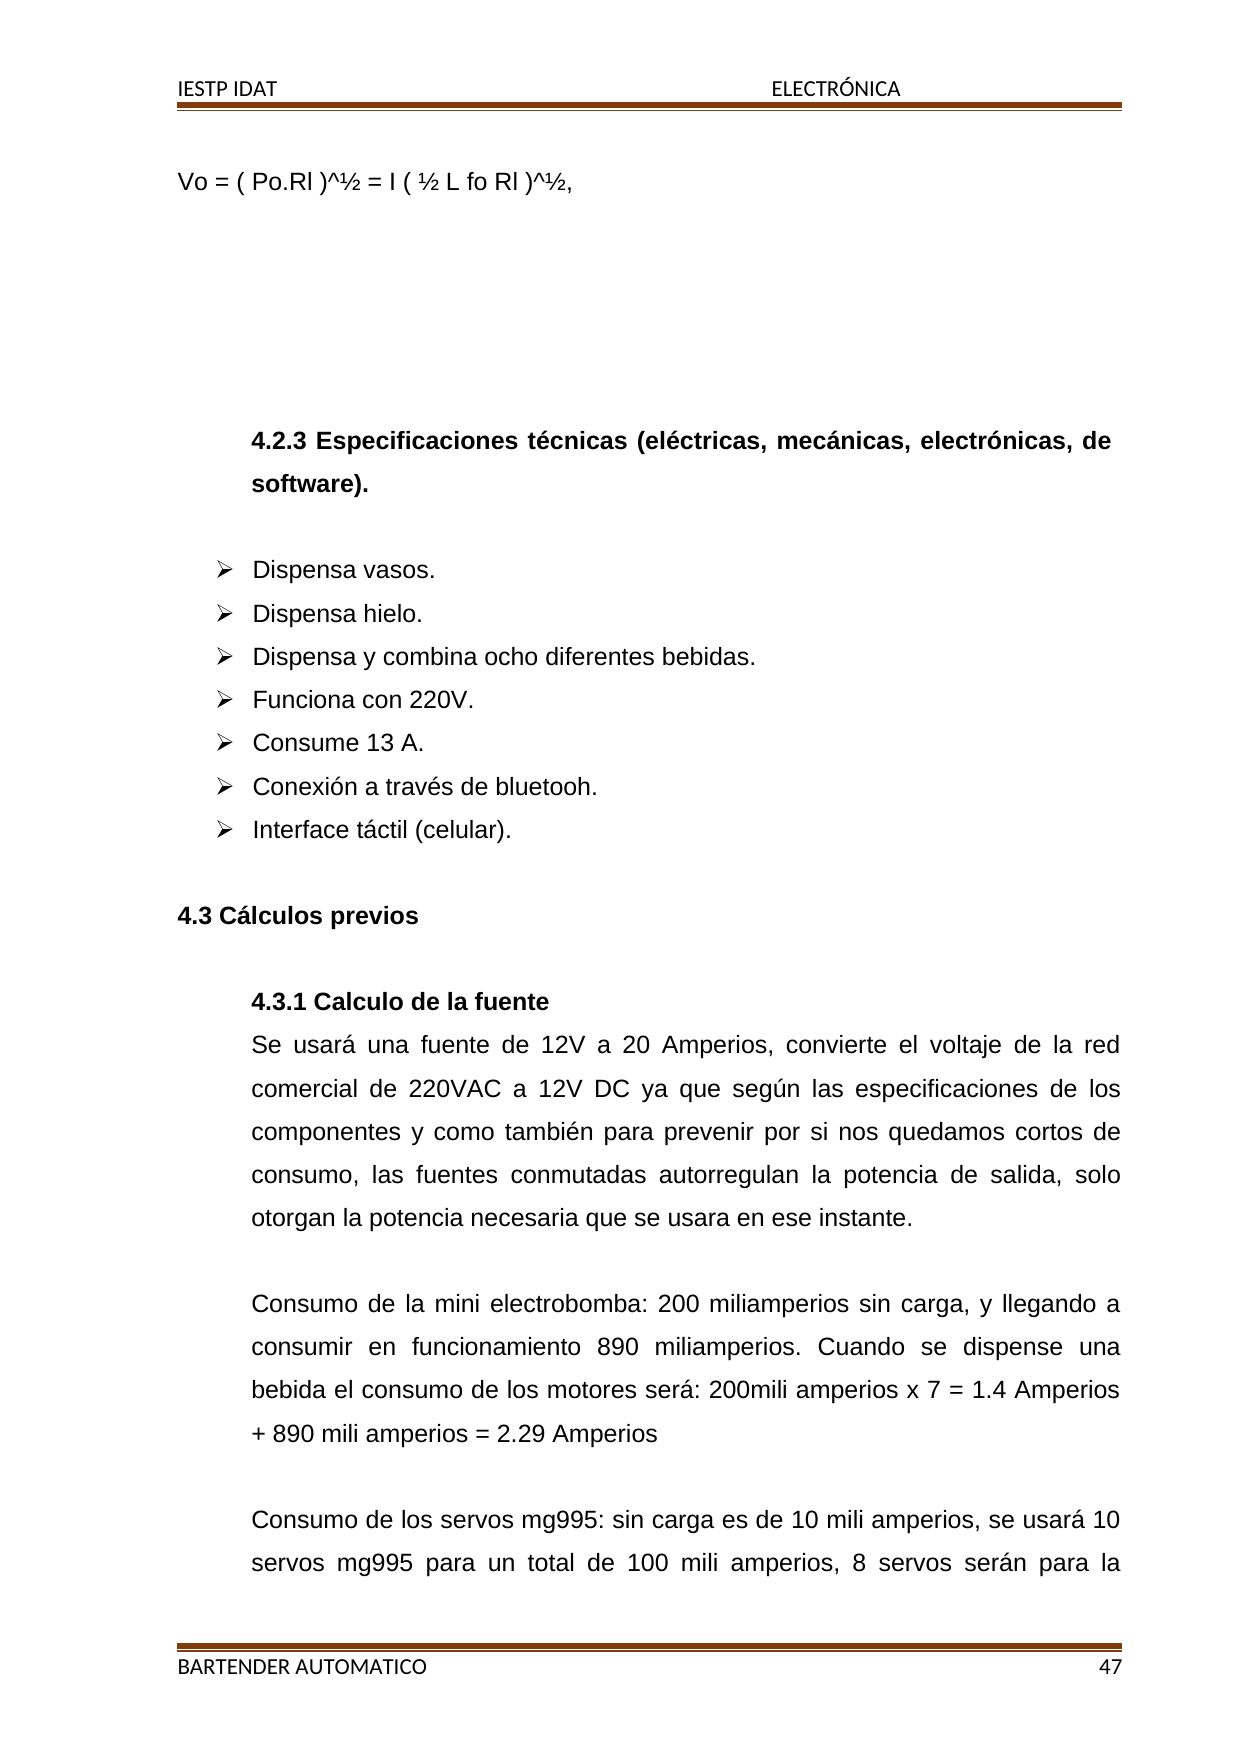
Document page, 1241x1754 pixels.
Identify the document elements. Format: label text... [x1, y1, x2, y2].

list Dispensa y combina ocho diferentes bebidas. [215, 642, 1122, 671]
list Consume 13 A. [215, 728, 1122, 757]
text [251, 1505, 1122, 1577]
list Funciona con 220V. [215, 685, 1122, 714]
list Dispensa vasos. [215, 555, 1122, 584]
text Consumo de la mini electrobomba: 200 miliamperios sin carga, y llegando a consumir en funcionamiento 890 miliamperios. Cuando se dispense una bebida el consumo de los motores será: 200mili amperios x 7 = 1.4 Amperios + 890 mili amperios = 2.29 Amperios [251, 1289, 1122, 1447]
text 4.3 Cálculos previos [177, 901, 1122, 930]
text Se usará una fuente de 12V a 20 Amperios, convierte el voltaje de la red comercial de 220VAC a 12V DC ya que según las especificaciones de los componentes y como también para prevenir por si nos quedamos cortos de consumo, las fuentes conmutadas autorregulan la potencia de salida, solo otorgan la potencia necesaria que se usara en ese instante. [251, 1031, 1122, 1232]
list Interface táctil (celular). [215, 815, 1122, 844]
text 4.3.1 Calculo de la fuente [177, 987, 1122, 1016]
text 4.2.3 Especificaciones técnicas (eléctricas, mecánicas, electrónicas, de software). [177, 426, 1122, 498]
list Dispensa hielo. [215, 599, 1122, 627]
text Vo = ( Po.Rl )^½ = I ( ½ L fo Rl )^½, [177, 167, 1122, 196]
list Conexión a través de bluetooh. [215, 772, 1122, 800]
